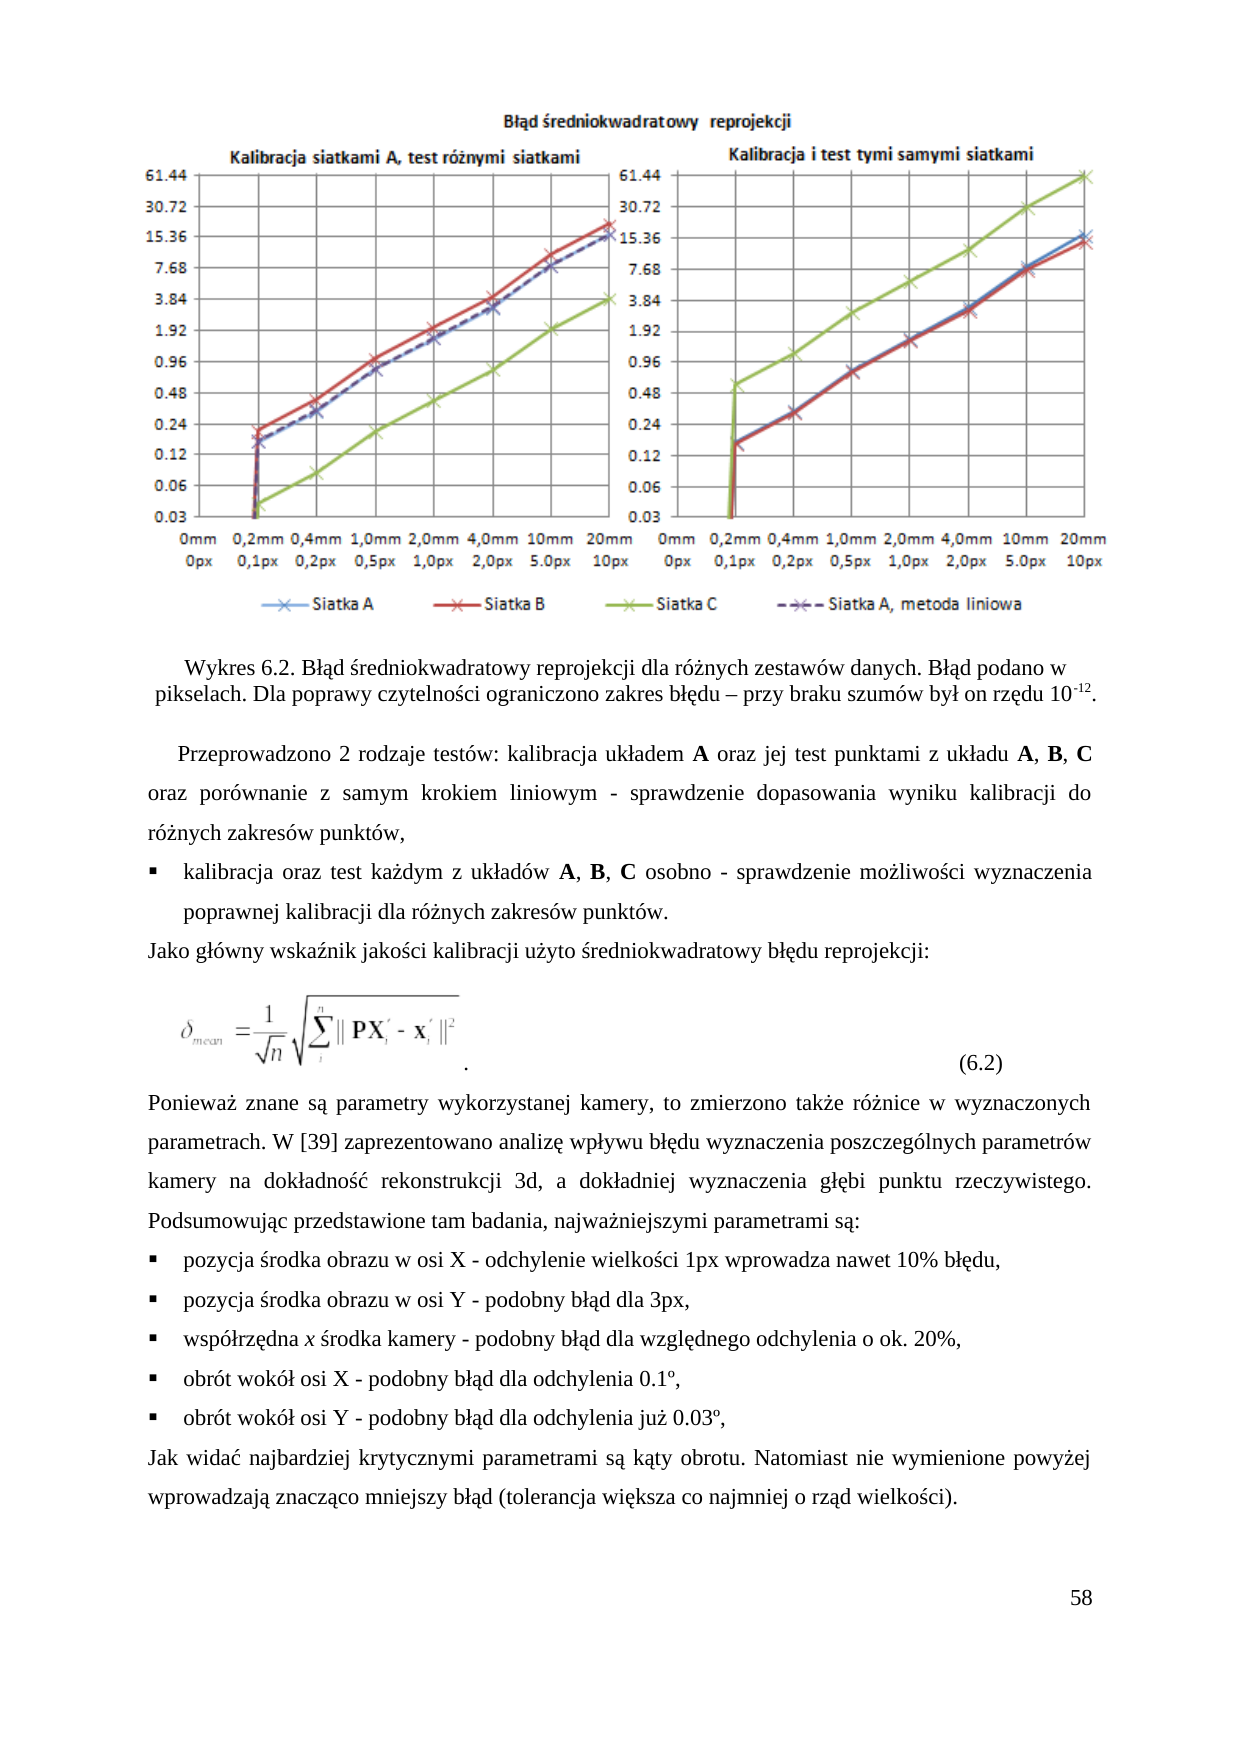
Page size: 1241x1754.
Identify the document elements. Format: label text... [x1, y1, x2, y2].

text obrót wokół osi Y - podobny błąd dla odchylenia już 0.03º, [148, 1404, 1093, 1431]
picture [144, 109, 1112, 629]
text współrzędna x środka kamery - podobny błąd dla względnego odchylenia o ok. 20%, [148, 1325, 1093, 1352]
text obrót wokół osi X - podobny błąd dla odchylenia 0.1º, [148, 1365, 1093, 1391]
text pozycja środka obrazu w osi Y - podobny błąd dla 3px, [148, 1286, 1093, 1312]
text Przeprowadzono 2 rodzaje testów: kalibracja układem A oraz jej test punktami z układu A, B, C oraz porównanie z samym krokiem liniowym - sprawdzenie dopasowania wyniku kalibracji do różnych zakresów punktów, [148, 740, 1093, 845]
text kalibracja oraz test każdym z układów A, B, C osobno - sprawdzenie możliwości wyznaczenia poprawnej kalibracji dla różnych zakresów punktów. [148, 858, 1093, 924]
text . (6.2) [148, 989, 1093, 1075]
text Ponieważ znane są parametry wykorzystanej kamery, to zmierzono także różnice w wyznaczonych parametrach. W [39] zaprezentowano analizę wpływu błędu wyznaczenia poszczególnych parametrów kamery na dokładność rekonstrukcji 3d, a dokładniej wyznaczenia głębi punktu rzeczywistego. Podsumowując przedstawione tam badania, najważniejszymi parametrami są: [148, 1088, 1093, 1233]
text pozycja środka obrazu w osi X - odchylenie wielkości 1px wprowadza nawet 10% błędu, [148, 1246, 1093, 1273]
text Jako główny wskaźnik jakości kalibracji użyto średniokwadratowy błędu reprojekcji: [148, 937, 1093, 963]
text Jak widać najbardziej krytycznymi parametrami są kąty obrotu. Natomiast nie wymienione powyżej wprowadzają znacząco mniejszy błąd (tolerancja większa co najmniej o rząd wielkości). [148, 1444, 1093, 1510]
